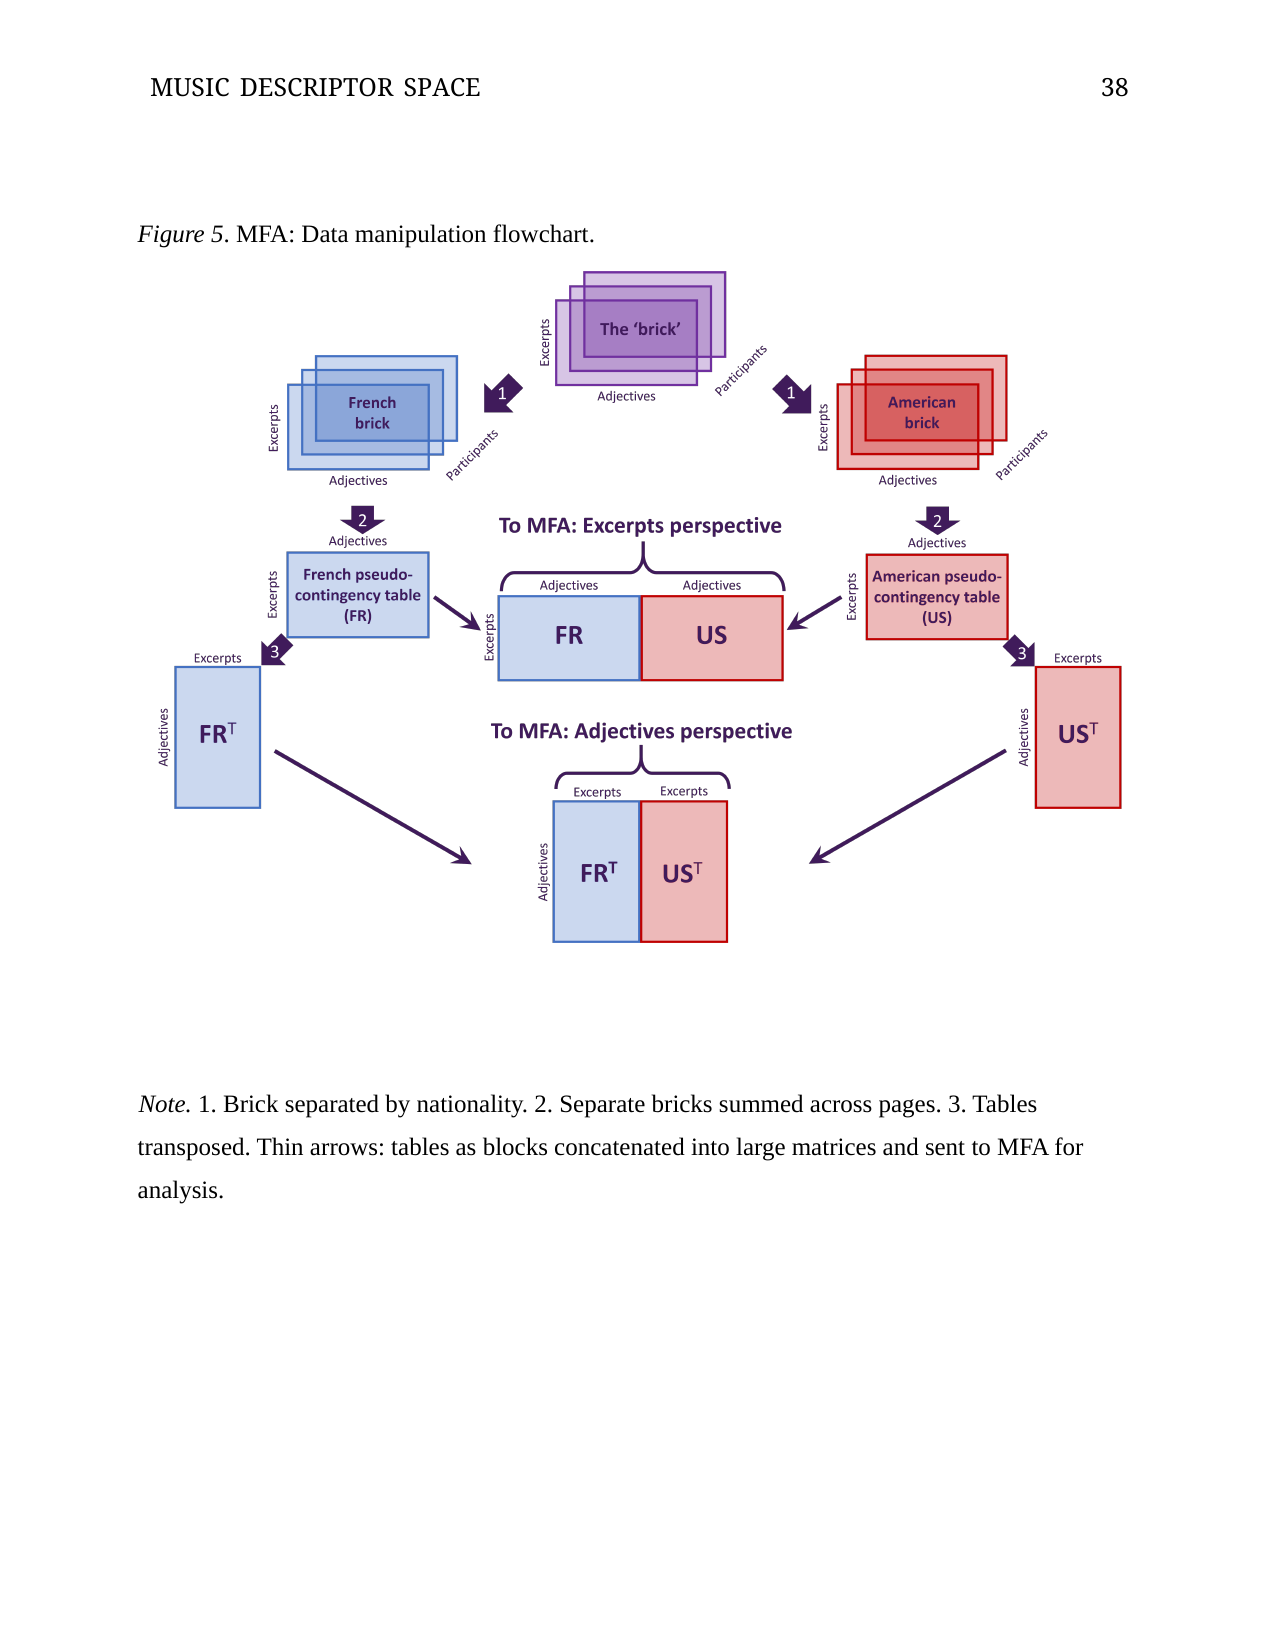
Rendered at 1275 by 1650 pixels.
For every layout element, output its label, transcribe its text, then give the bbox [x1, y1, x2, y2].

text Figure 5. MFA: Data manipulation flowchart. [137, 219, 1141, 247]
text Note. 1. Brick separated by nationality. 2. Separate bricks summed across pages. 3. Tables transposed. Thin arrows: tables as blocks concatenated into large matrices and sent to MFA for analysis. [137, 1089, 1141, 1204]
picture [150, 271, 1132, 943]
